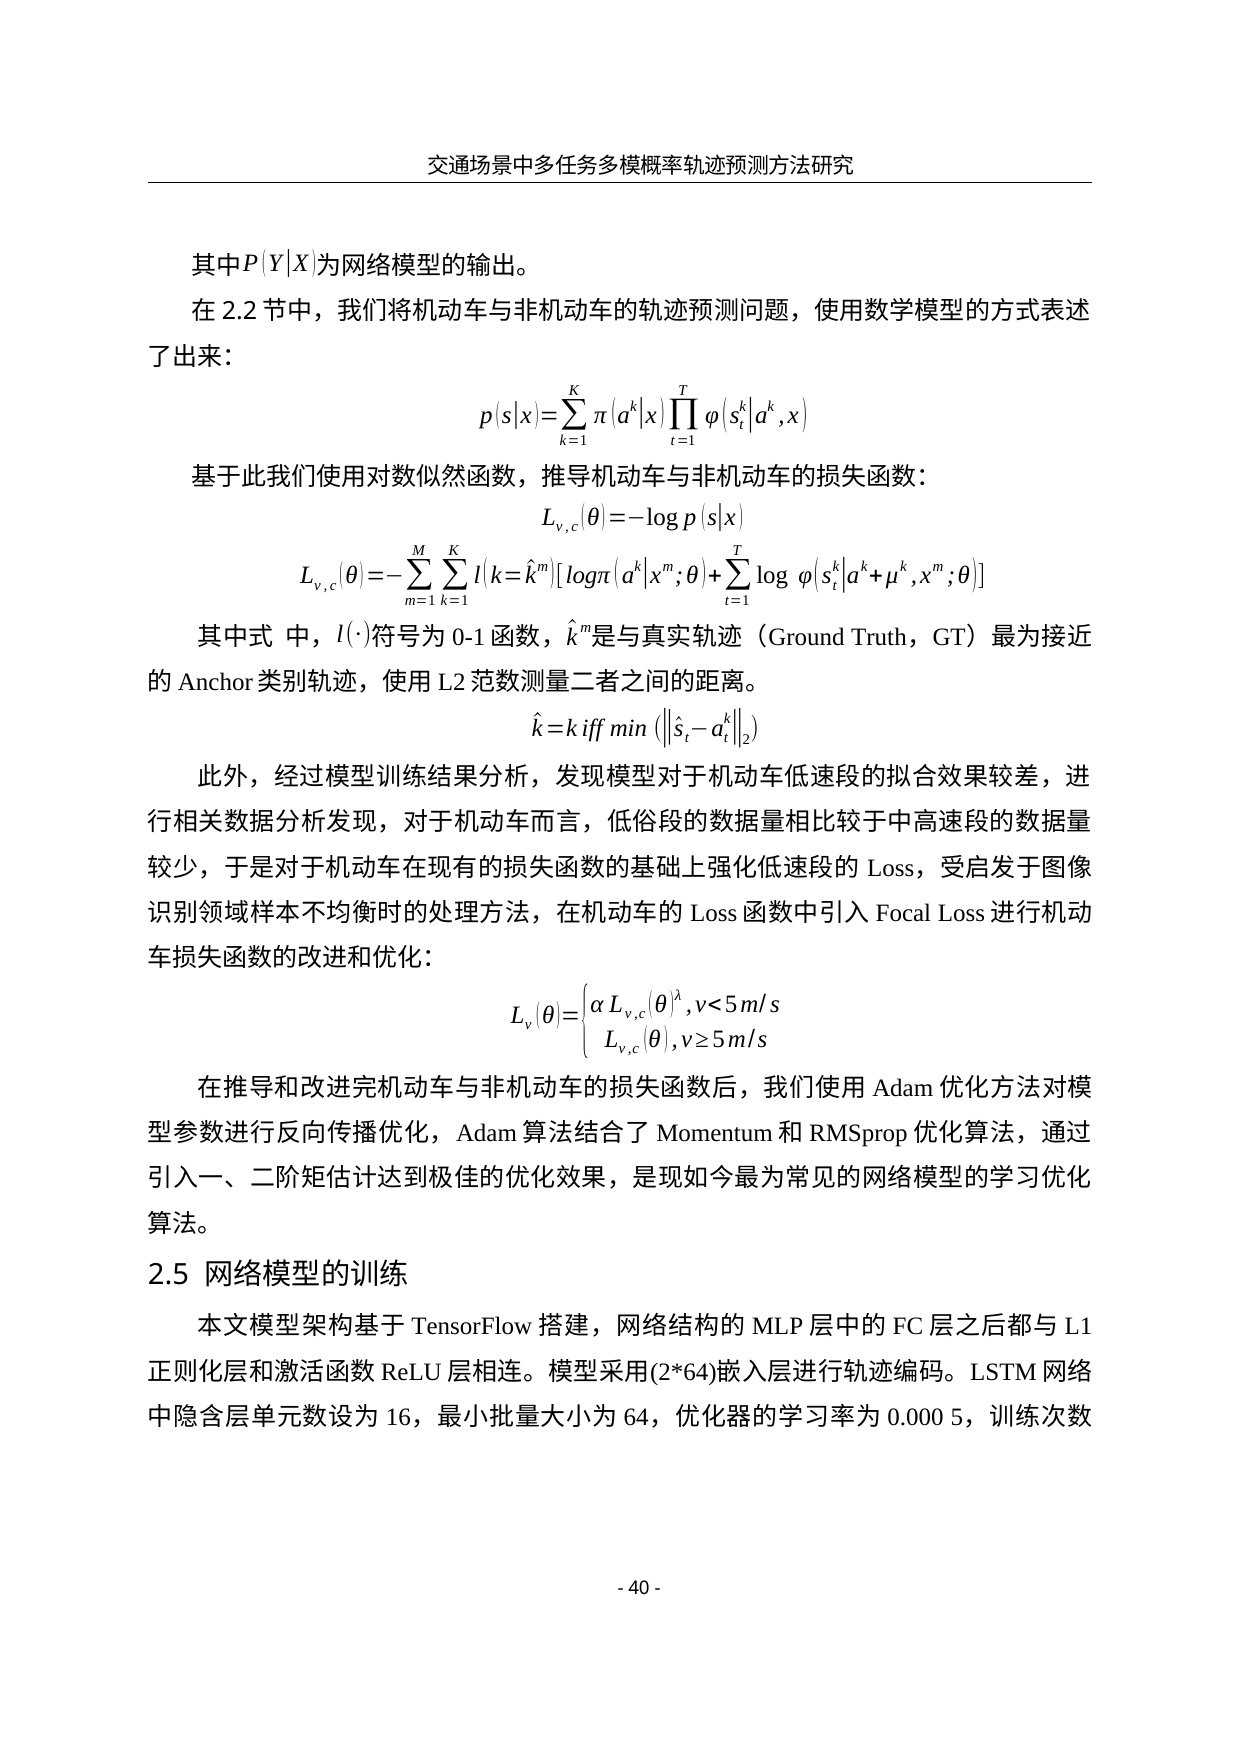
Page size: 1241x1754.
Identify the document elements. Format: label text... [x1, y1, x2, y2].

subtitle 2.5 网络模型的训练 [148, 1251, 1092, 1293]
text 基于此我们使用对数似然函数，推导机动车与非机动车的损失函数： [148, 456, 1092, 493]
text 其中为网络模型的输出。 [148, 246, 1092, 282]
text 在2.2节中，我们将机动车与非机动车的轨迹预测问题，使用数学模型的方式表述了出来： [148, 291, 1092, 372]
text 其中式 中，符号为0-1函数，是与真实轨迹（Ground Truth，GT）最为接近的Anchor类别轨迹，使用L2范数测量二者之间的距离。 [148, 616, 1092, 698]
text 此外，经过模型训练结果分析，发现模型对于机动车低速段的拟合效果较差，进行相关数据分析发现，对于机动车而言，低俗段的数据量相比较于中高速段的数据量较少，于是对于机动车在现有的损失函数的基础上强化低速段的Loss，受启发于图像识别领域样本不均衡时的处理方法，在机动车的Loss函数中引入Focal Loss进行机动车损失函数的改进和优化： [148, 756, 1092, 974]
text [148, 1306, 1092, 1433]
text 在推导和改进完机动车与非机动车的损失函数后，我们使用Adam优化方法对模型参数进行反向传播优化，Adam算法结合了Momentum和RMSprop优化算法，通过引入一、二阶矩估计达到极佳的优化效果，是现如今最为常见的网络模型的学习优化算法。 [148, 1067, 1092, 1239]
